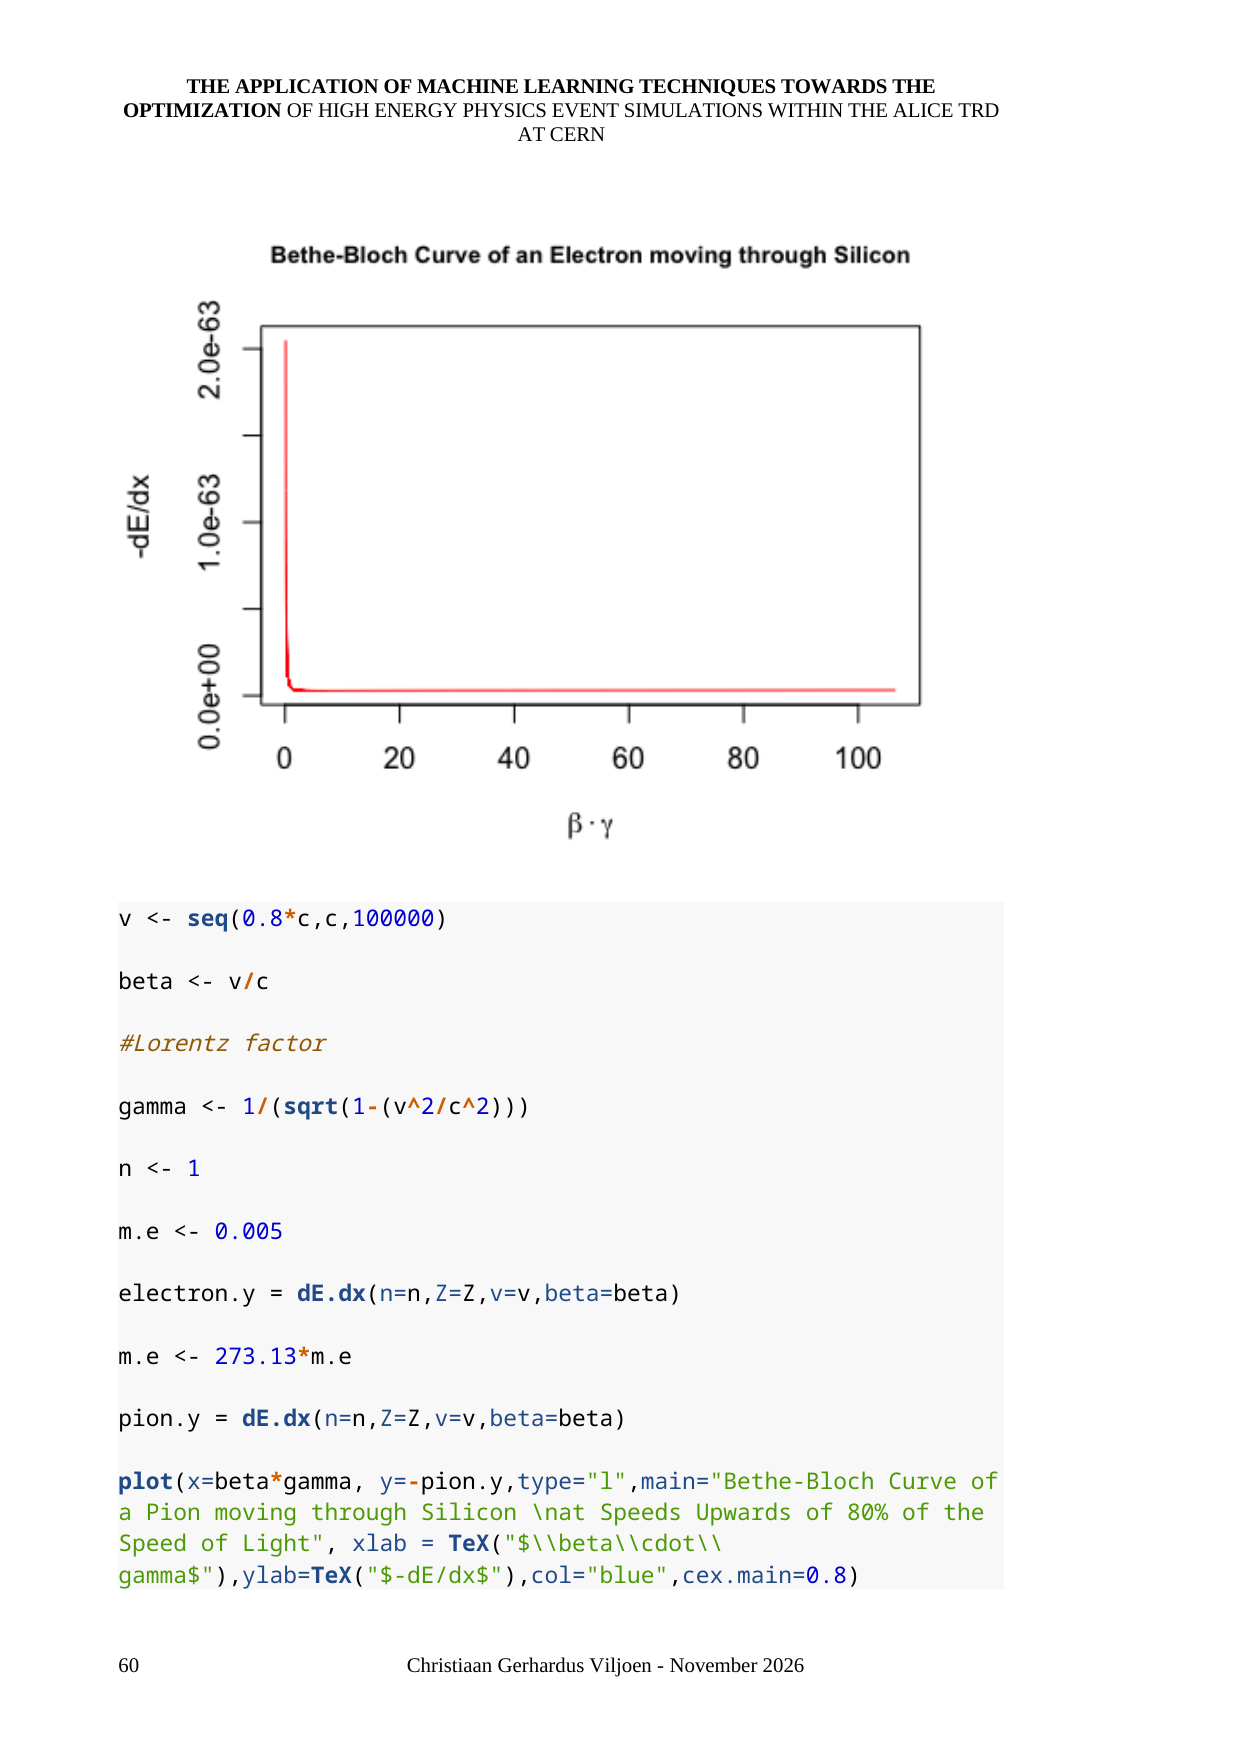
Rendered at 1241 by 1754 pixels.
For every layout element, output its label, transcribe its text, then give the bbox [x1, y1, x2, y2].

picture [118, 183, 994, 884]
text v <- seq(0.8*c,c,100000) beta <- v/c #Lorentz factor gamma <- 1/(sqrt(1-(v^2/c^2))) n <- 1 m.e <- 0.005 electron.y = dE.dx(n=n,Z=Z,v=v,beta=beta) m.e <- 273.13*m.e pion.y = dE.dx(n=n,Z=Z,v=v,beta=beta) plot(x=beta*gamma, y=-pion.y,type="l",main="Bethe-Bloch Curve of a Pion moving through Silicon \nat Speeds Upwards of 80% of the Speed of Light", xlab = TeX("$\\beta\\cdot\\gamma$"),ylab=TeX("$-dE/dx$"),col="blue",cex.main=0.8) [118, 902, 1004, 1590]
